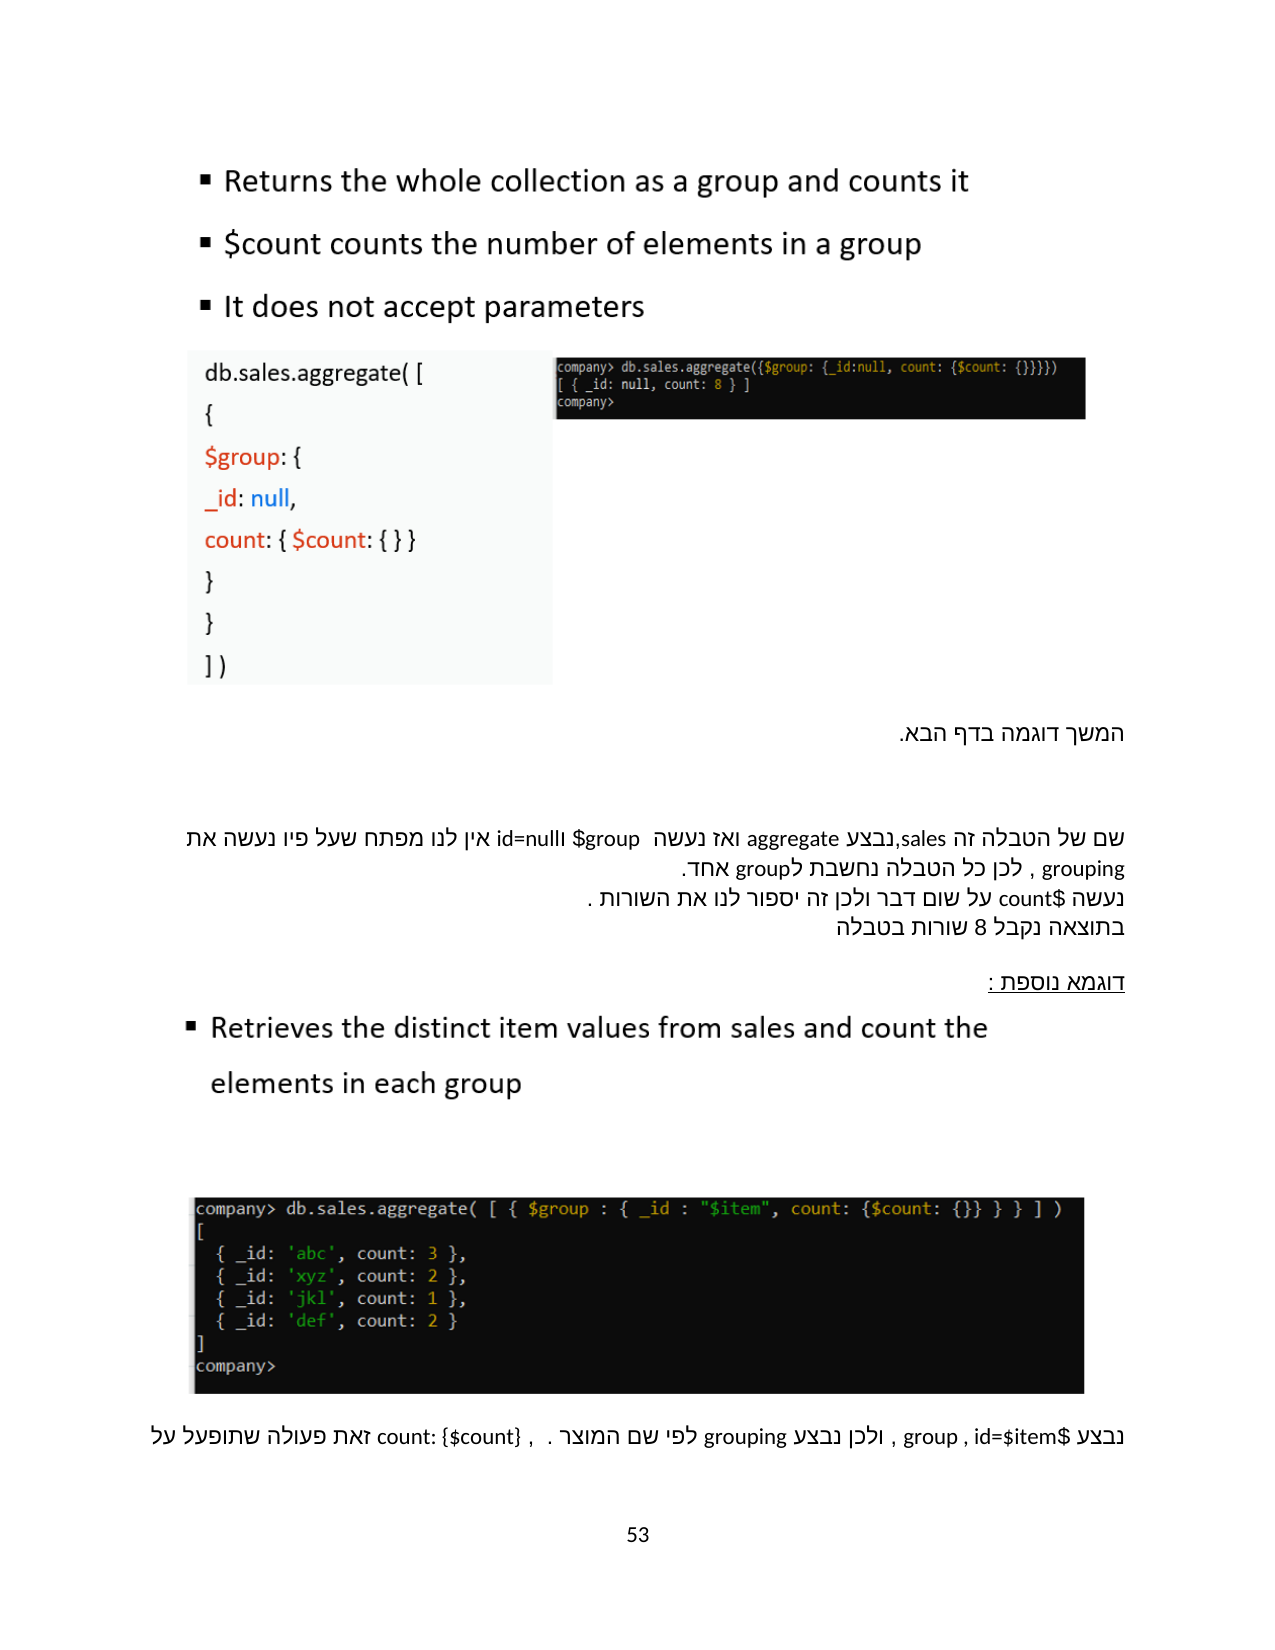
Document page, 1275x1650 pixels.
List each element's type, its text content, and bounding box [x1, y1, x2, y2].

text Using the $group Command – sales collection בדוגמא יש לנו id , item (שם של מוצר) , price זה המחיר , quantity כמות , וISODate זה תאריך , דוגמא: המשך דוגמה בדף הבא. [150, 718, 1125, 805]
picture [150, 997, 1125, 1420]
picture [150, 150, 1125, 718]
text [150, 1420, 1125, 1478]
